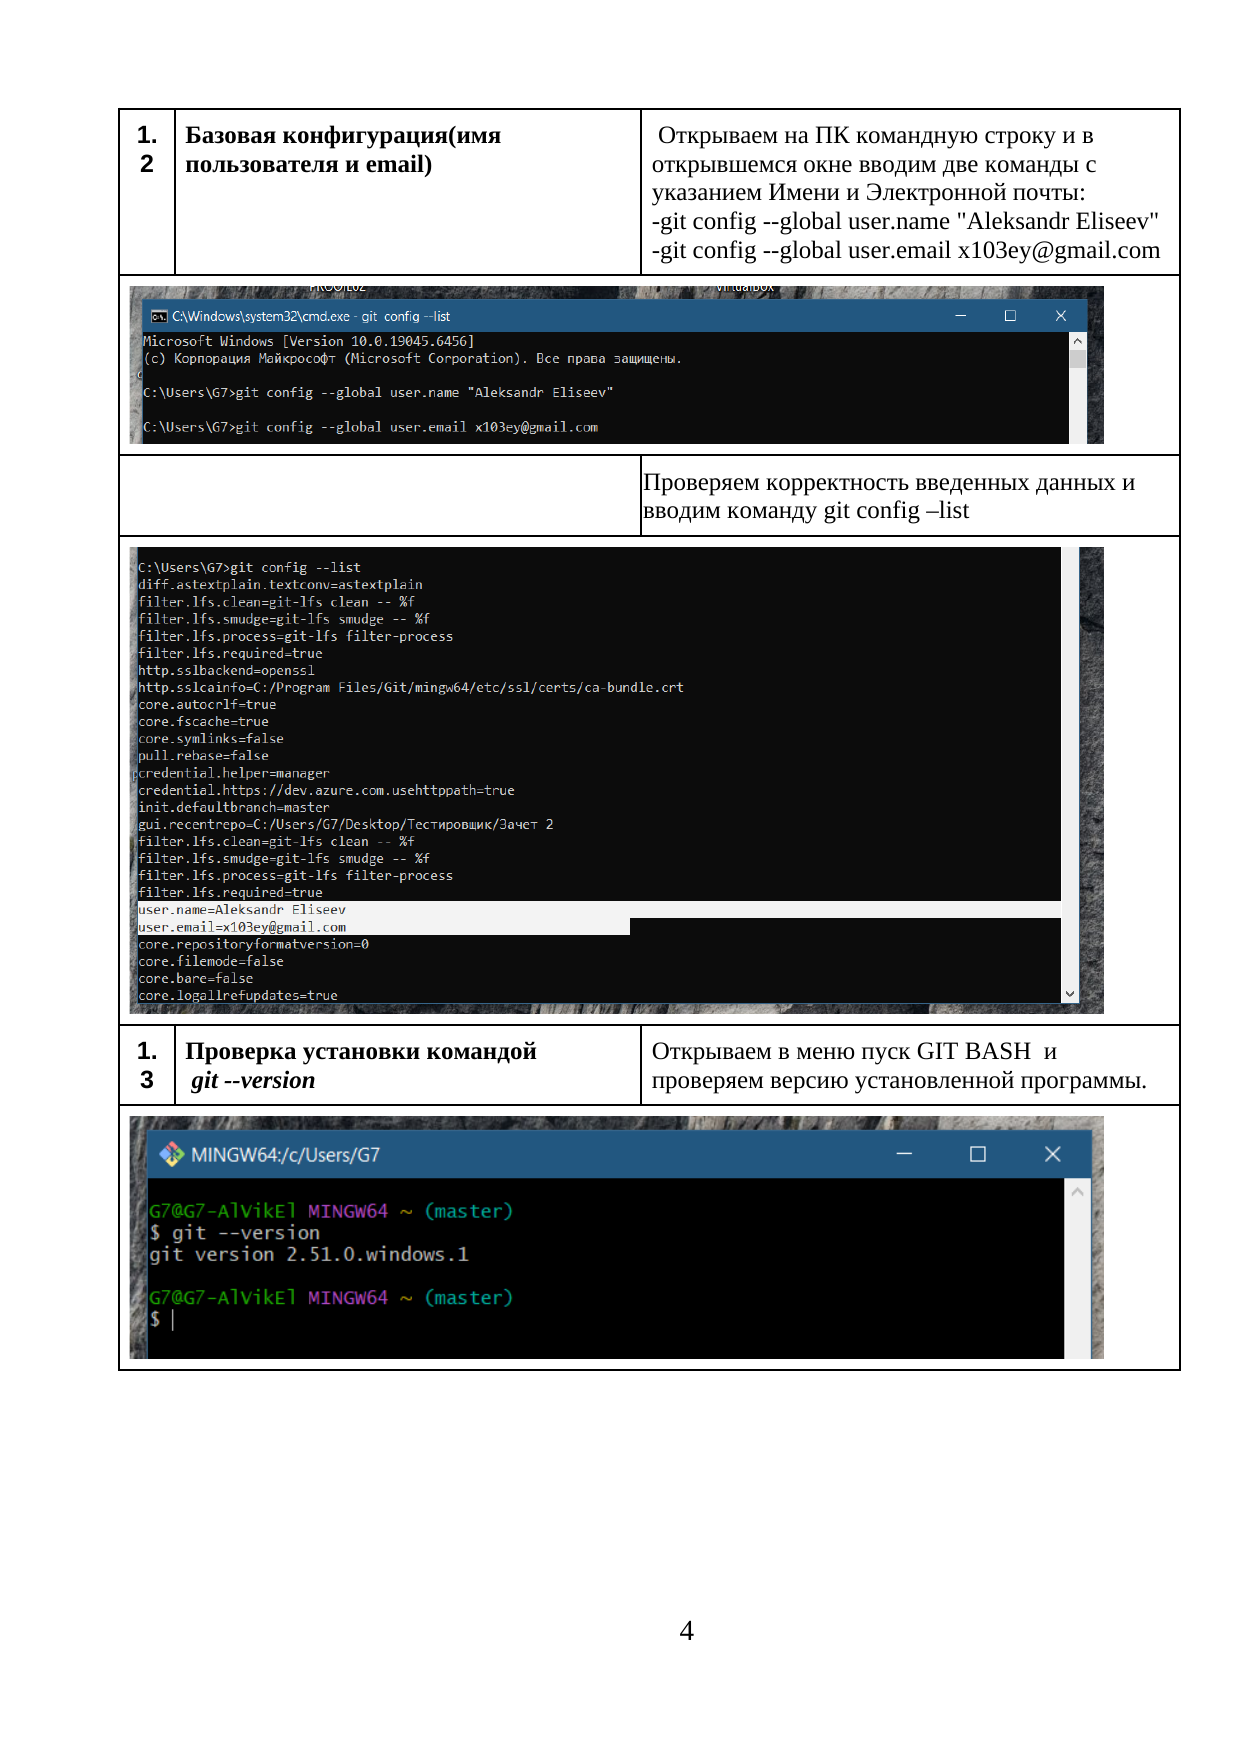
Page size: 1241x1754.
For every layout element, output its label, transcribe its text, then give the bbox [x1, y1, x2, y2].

table_cell Проверяем корректность введенных данных и вводим команду git config –list [642, 456, 1179, 535]
table_cell Проверка установки командой git --version [176, 1026, 640, 1104]
table_header 1.2 [120, 110, 174, 274]
table_header Базовая конфигурация(имя пользователя и email) [176, 110, 640, 274]
picture [129, 547, 1104, 1014]
table_cell [120, 537, 1179, 1024]
table_cell [120, 276, 1179, 454]
table_cell Открываем в меню пуск GIT BASH и проверяем версию установленной программы. [642, 1026, 1179, 1104]
picture [129, 1116, 1104, 1359]
picture [129, 286, 1104, 444]
table_cell 1.3 [120, 1026, 174, 1104]
table_header Открываем на ПК командную строку и в открывшемся окне вводим две команды с указанием Имени и Электронной почты: -git config --global user.name "Aleksandr Eliseev" -git config --global user.email x103ey@gmail.com [642, 110, 1179, 274]
table_cell [120, 456, 640, 535]
table_cell [120, 1106, 1179, 1369]
